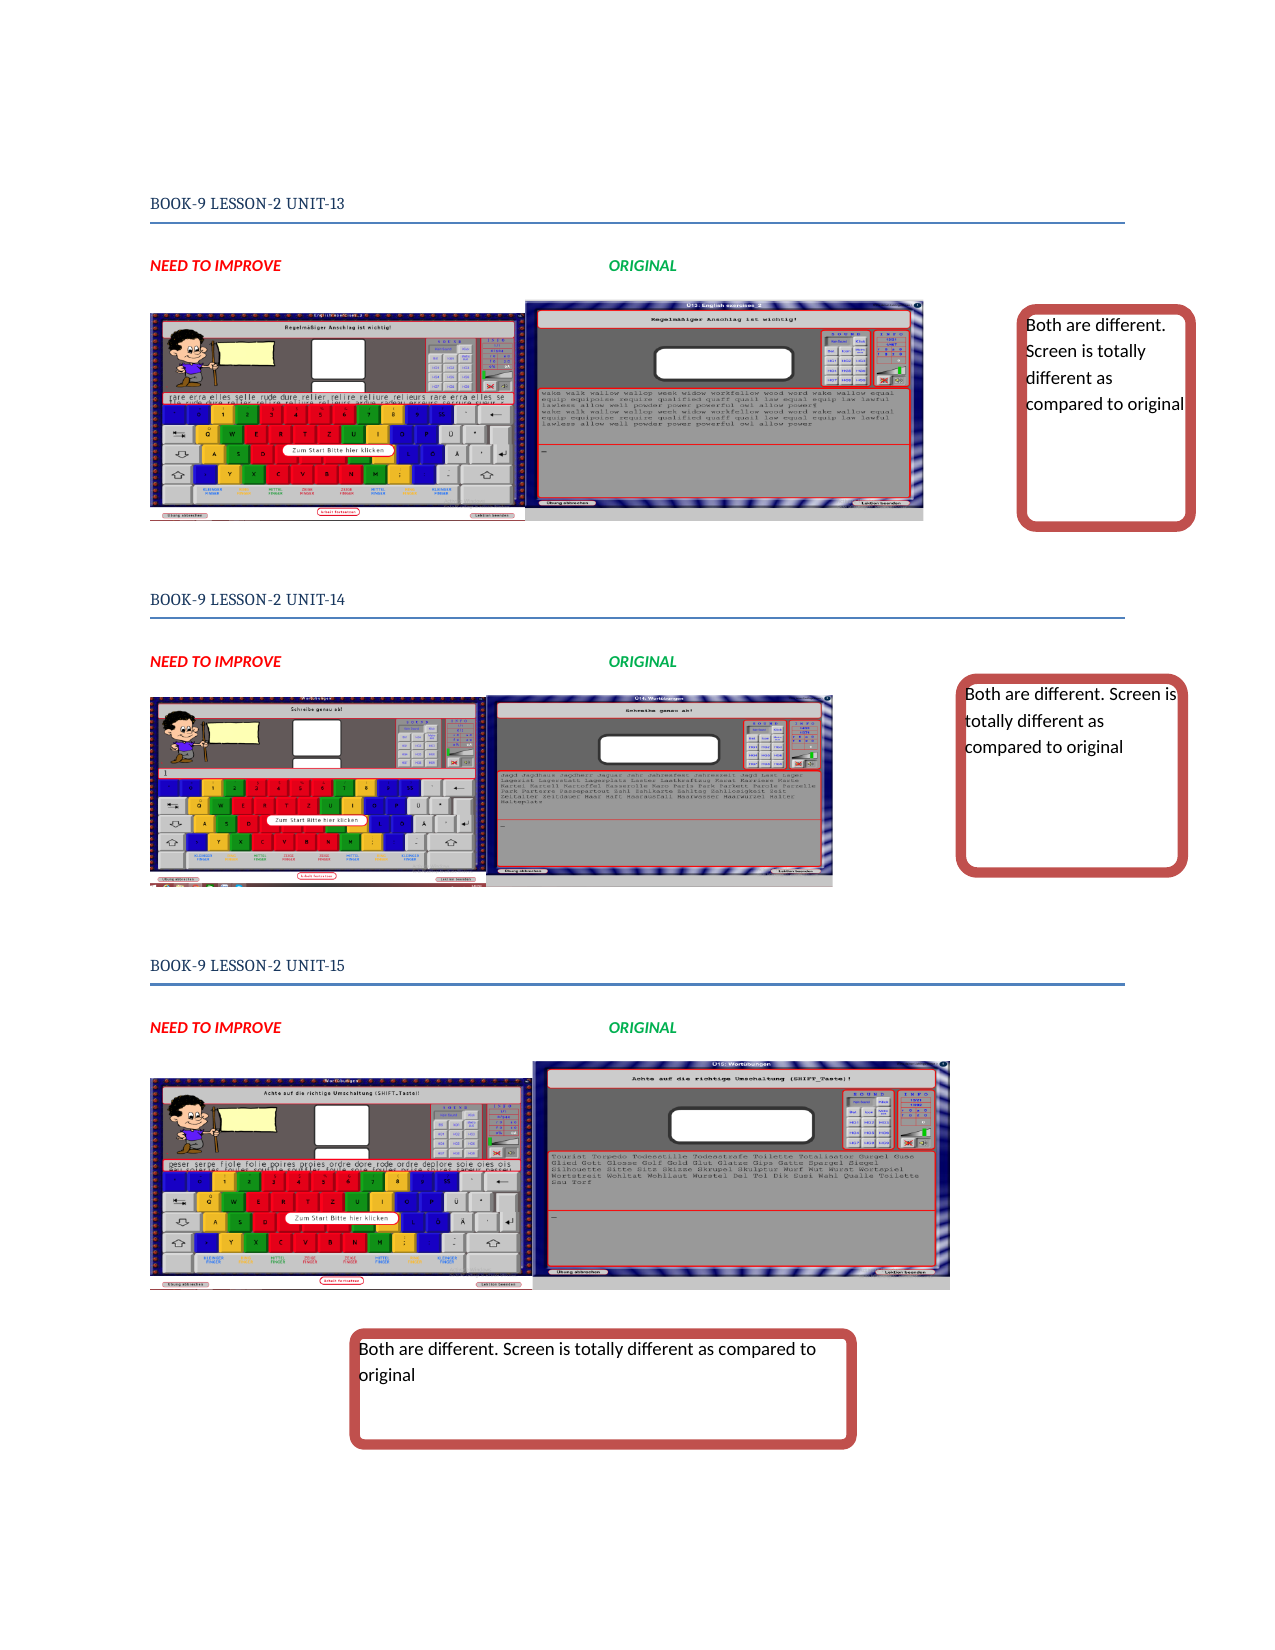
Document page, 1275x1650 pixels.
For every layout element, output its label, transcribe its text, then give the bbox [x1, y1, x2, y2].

title BOOK-9 LESSON-2 UNIT-13 [150, 194, 1125, 222]
text NEED TO IMPROVE ORIGINAL [150, 1017, 1125, 1037]
picture [150, 299, 924, 521]
title BOOK-9 LESSON-2 UNIT-14 [150, 590, 1125, 617]
text NEED TO IMPROVE ORIGINAL [150, 651, 1125, 671]
text NEED TO IMPROVE ORIGINAL [150, 255, 1125, 275]
picture [150, 1061, 950, 1290]
title BOOK-9 LESSON-2 UNIT-15 [150, 956, 1125, 983]
picture [150, 695, 833, 887]
